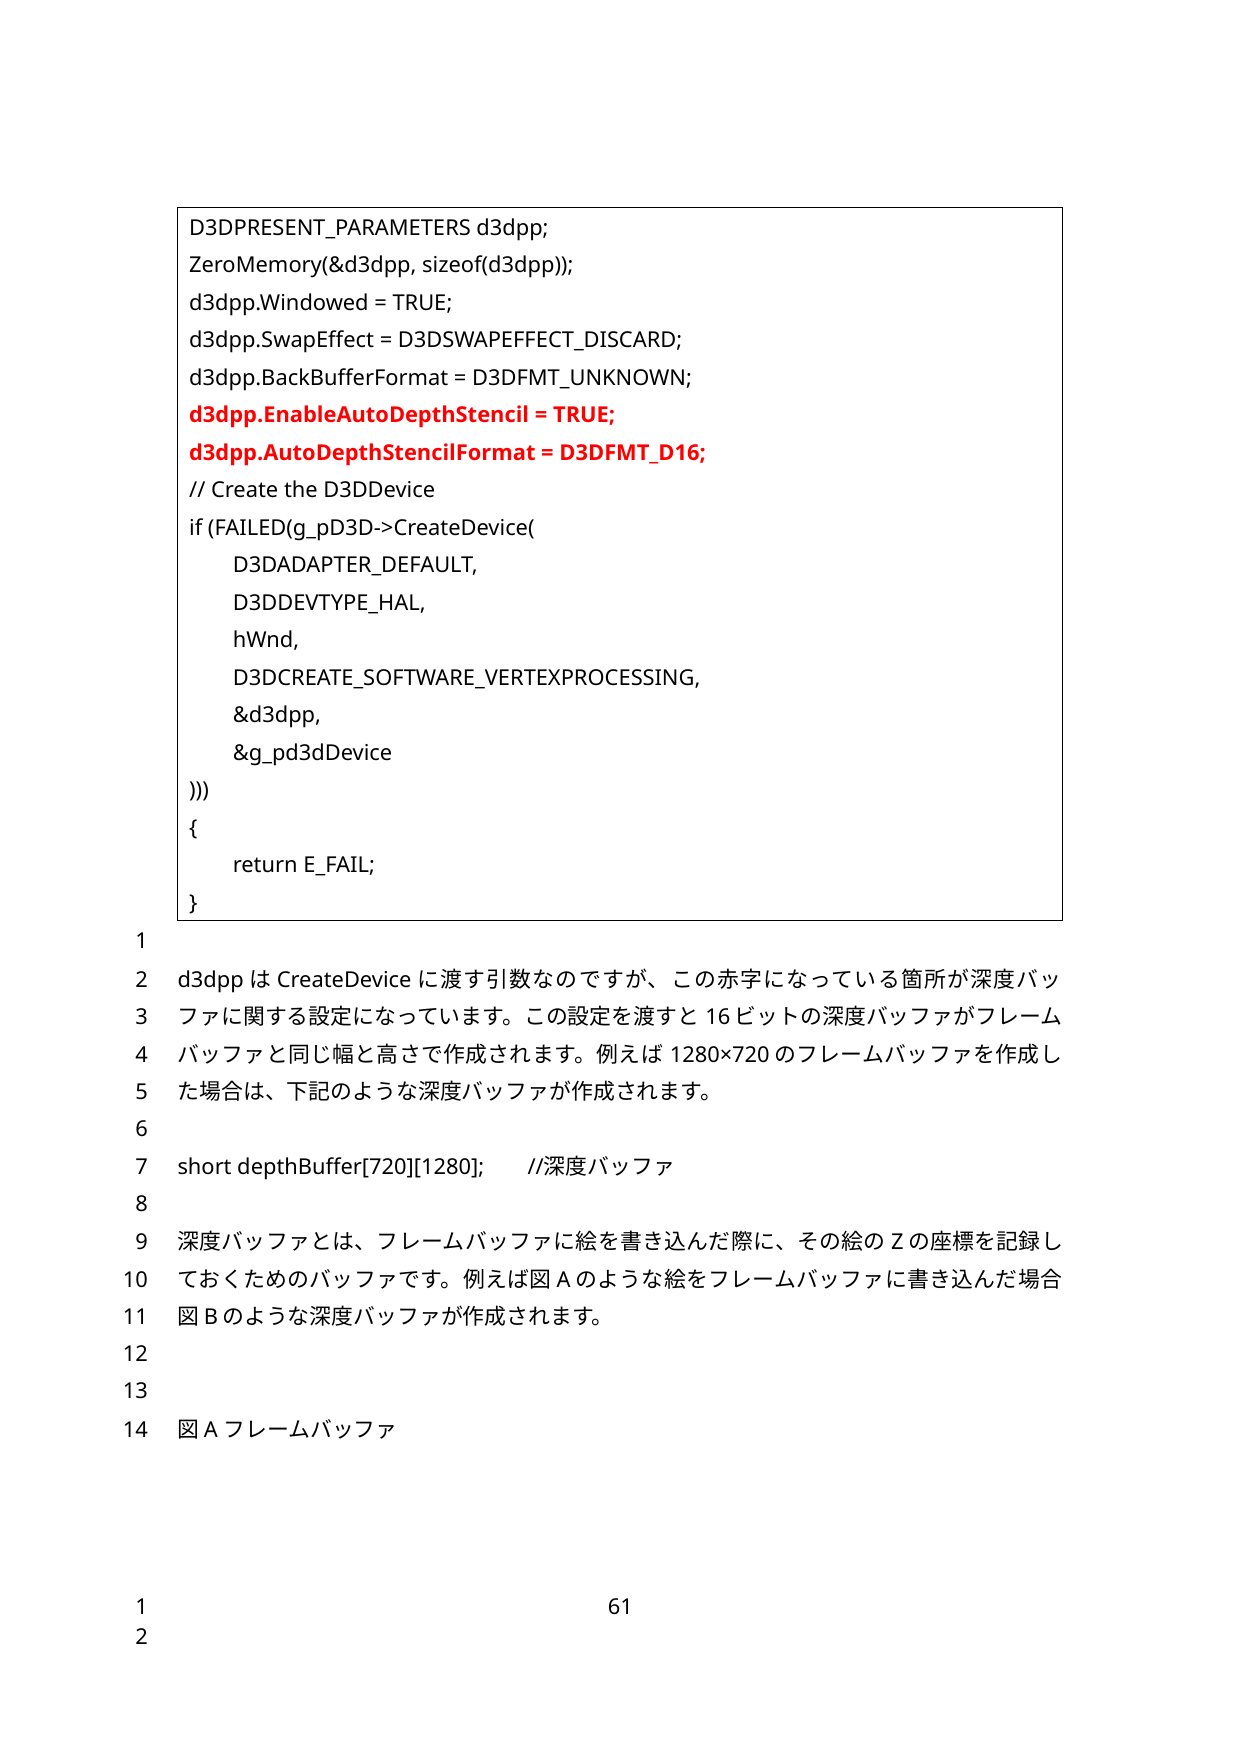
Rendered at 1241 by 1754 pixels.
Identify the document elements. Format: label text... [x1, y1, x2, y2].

text 深度バッファとは、フレームバッファに絵を書き込んだ際に、その絵のZの座標を記録しておくためのバッファです。例えば図Aのような絵をフレームバッファに書き込んだ場合図Bのような深度バッファが作成されます。 [177, 1221, 1063, 1334]
text short depthBuffer[720][1280]; //深度バッファ [177, 1146, 1063, 1184]
text 図A フレームバッファ [177, 1409, 1063, 1446]
table_header D3DPRESENT_PARAMETERS d3dpp; ZeroMemory(&d3dpp, sizeof(d3dpp)); d3dpp.Windowed = TRUE; d3dpp.SwapEffect = D3DSWAPEFFECT_DISCARD; d3dpp.BackBufferFormat = D3DFMT_UNKNOWN; d3dpp.EnableAutoDepthStencil = TRUE; d3dpp.AutoDepthStencilFormat = D3DFMT_D16; // Create the D3DDevice if (FAILED(g_pD3D->CreateDevice( D3DADAPTER_DEFAULT, D3DDEVTYPE_HAL, hWnd, D3DCREATE_SOFTWARE_VERTEXPROCESSING, &d3dpp, &g_pd3dDevice ))) { return E_FAIL; } [178, 208, 1062, 920]
text d3dppはCreateDeviceに渡す引数なのですが、この赤字になっている箇所が深度バッファに関する設定になっています。この設定を渡すと16ビットの深度バッファがフレームバッファと同じ幅と高さで作成されます。例えば1280×720のフレームバッファを作成した場合は、下記のような深度バッファが作成されます。 [177, 959, 1063, 1109]
